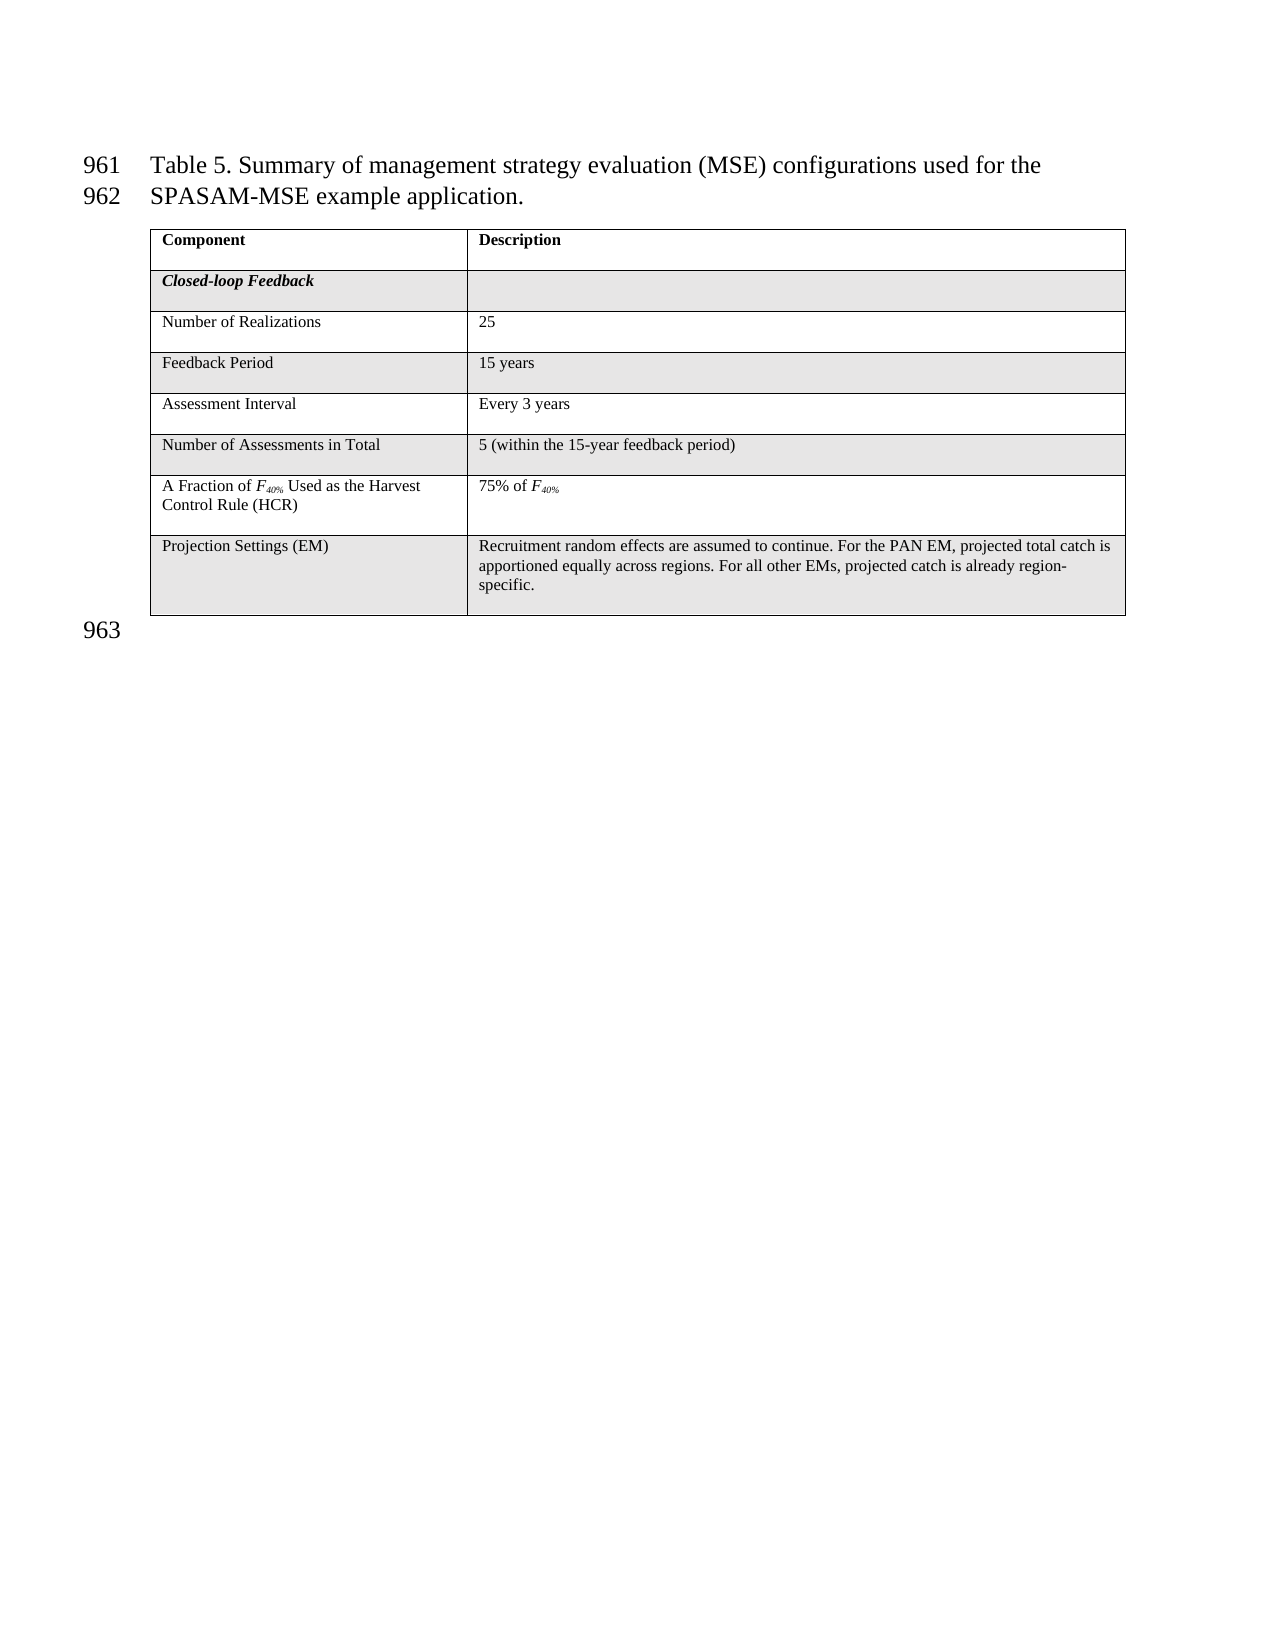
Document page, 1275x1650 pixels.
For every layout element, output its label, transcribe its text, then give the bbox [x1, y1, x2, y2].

table_cell Feedback Period [151, 353, 467, 393]
table_cell 25 [468, 312, 1125, 352]
table_cell A Fraction of F40% Used as the Harvest Control Rule (HCR) [151, 476, 467, 535]
table_cell Every 3 years [468, 394, 1125, 434]
table_cell 15 years [468, 353, 1125, 393]
table_cell Closed-loop Feedback [151, 271, 467, 311]
table_cell 75% of F40% [468, 476, 1125, 535]
table_header Component [151, 230, 467, 270]
table_cell Projection Settings (EM) [151, 536, 467, 614]
text Table 5. Summary of management strategy evaluation (MSE) configurations used for the SPASAM-MSE example application. [150, 150, 1125, 210]
table_cell Assessment Interval [151, 394, 467, 434]
table_cell Number of Assessments in Total [151, 435, 467, 475]
table_cell [468, 271, 1125, 311]
table_cell Recruitment random effects are assumed to continue. For the PAN EM, projected total catch is apportioned equally across regions. For all other EMs, projected catch is already region-specific. [468, 536, 1125, 614]
table_header Description [468, 230, 1125, 270]
table_cell 5 (within the 15-year feedback period) [468, 435, 1125, 475]
table_cell Number of Realizations [151, 312, 467, 352]
